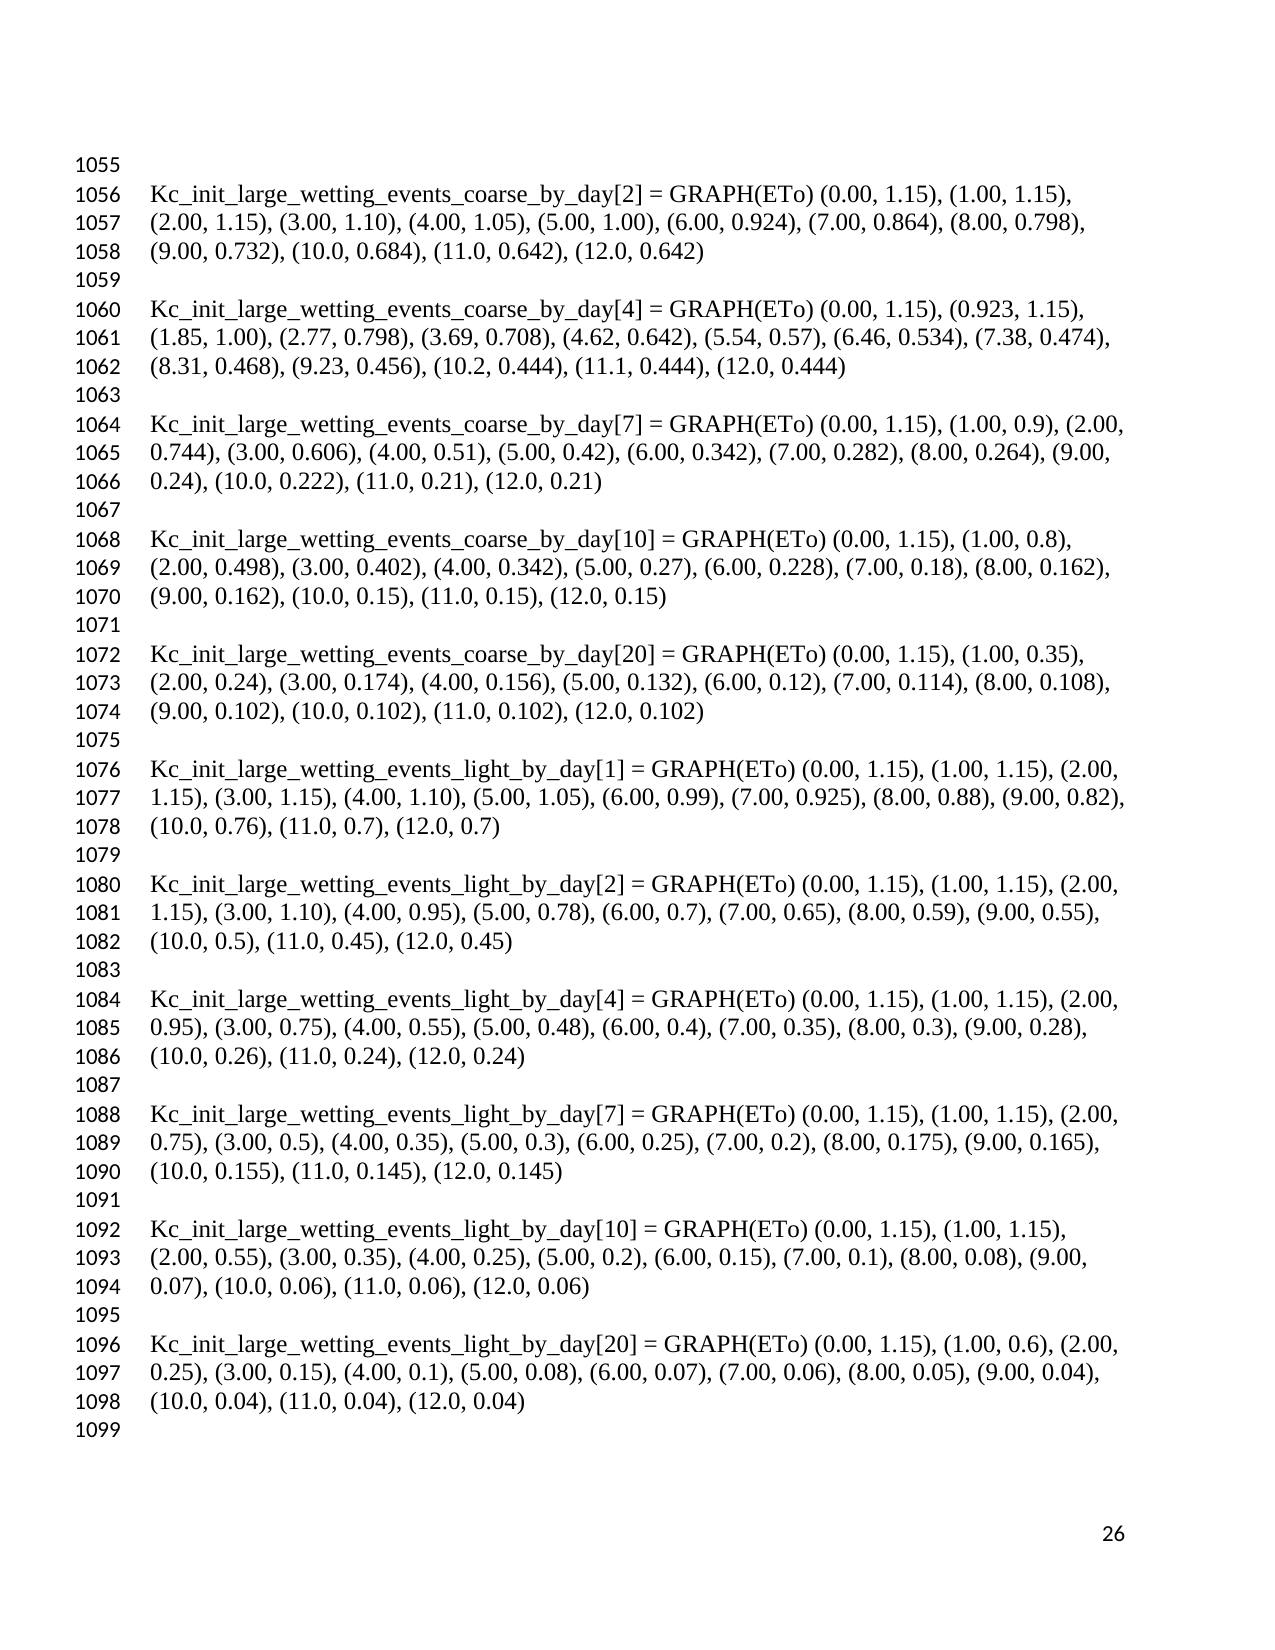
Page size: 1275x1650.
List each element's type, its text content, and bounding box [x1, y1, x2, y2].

text Kc_init_large_wetting_events_light_by_day[4] = GRAPH(ETo) (0.00, 1.15), (1.00, 1.15), (2.00, 0.95), (3.00, 0.75), (4.00, 0.55), (5.00, 0.48), (6.00, 0.4), (7.00, 0.35), (8.00, 0.3), (9.00, 0.28), (10.0, 0.26), (11.0, 0.24), (12.0, 0.24) [150, 984, 1125, 1070]
text Kc_init_large_wetting_events_light_by_day[1] = GRAPH(ETo) (0.00, 1.15), (1.00, 1.15), (2.00, 1.15), (3.00, 1.15), (4.00, 1.10), (5.00, 1.05), (6.00, 0.99), (7.00, 0.925), (8.00, 0.88), (9.00, 0.82), (10.0, 0.76), (11.0, 0.7), (12.0, 0.7) [150, 754, 1125, 840]
text Kc_init_large_wetting_events_coarse_by_day[20] = GRAPH(ETo) (0.00, 1.15), (1.00, 0.35), (2.00, 0.24), (3.00, 0.174), (4.00, 0.156), (5.00, 0.132), (6.00, 0.12), (7.00, 0.114), (8.00, 0.108), (9.00, 0.102), (10.0, 0.102), (11.0, 0.102), (12.0, 0.102) [150, 639, 1125, 725]
text Kc_init_large_wetting_events_coarse_by_day[2] = GRAPH(ETo) (0.00, 1.15), (1.00, 1.15), (2.00, 1.15), (3.00, 1.10), (4.00, 1.05), (5.00, 1.00), (6.00, 0.924), (7.00, 0.864), (8.00, 0.798), (9.00, 0.732), (10.0, 0.684), (11.0, 0.642), (12.0, 0.642) [150, 179, 1125, 265]
text Kc_init_large_wetting_events_coarse_by_day[7] = GRAPH(ETo) (0.00, 1.15), (1.00, 0.9), (2.00, 0.744), (3.00, 0.606), (4.00, 0.51), (5.00, 0.42), (6.00, 0.342), (7.00, 0.282), (8.00, 0.264), (9.00, 0.24), (10.0, 0.222), (11.0, 0.21), (12.0, 0.21) [150, 409, 1125, 495]
text Kc_init_large_wetting_events_coarse_by_day[4] = GRAPH(ETo) (0.00, 1.15), (0.923, 1.15), (1.85, 1.00), (2.77, 0.798), (3.69, 0.708), (4.62, 0.642), (5.54, 0.57), (6.46, 0.534), (7.38, 0.474), (8.31, 0.468), (9.23, 0.456), (10.2, 0.444), (11.1, 0.444), (12.0, 0.444) [150, 294, 1125, 380]
text Kc_init_large_wetting_events_light_by_day[20] = GRAPH(ETo) (0.00, 1.15), (1.00, 0.6), (2.00, 0.25), (3.00, 0.15), (4.00, 0.1), (5.00, 0.08), (6.00, 0.07), (7.00, 0.06), (8.00, 0.05), (9.00, 0.04), (10.0, 0.04), (11.0, 0.04), (12.0, 0.04) [150, 1329, 1125, 1415]
text Kc_init_large_wetting_events_coarse_by_day[10] = GRAPH(ETo) (0.00, 1.15), (1.00, 0.8), (2.00, 0.498), (3.00, 0.402), (4.00, 0.342), (5.00, 0.27), (6.00, 0.228), (7.00, 0.18), (8.00, 0.162), (9.00, 0.162), (10.0, 0.15), (11.0, 0.15), (12.0, 0.15) [150, 524, 1125, 610]
text Kc_init_large_wetting_events_light_by_day[2] = GRAPH(ETo) (0.00, 1.15), (1.00, 1.15), (2.00, 1.15), (3.00, 1.10), (4.00, 0.95), (5.00, 0.78), (6.00, 0.7), (7.00, 0.65), (8.00, 0.59), (9.00, 0.55), (10.0, 0.5), (11.0, 0.45), (12.0, 0.45) [150, 869, 1125, 955]
text Kc_init_large_wetting_events_light_by_day[7] = GRAPH(ETo) (0.00, 1.15), (1.00, 1.15), (2.00, 0.75), (3.00, 0.5), (4.00, 0.35), (5.00, 0.3), (6.00, 0.25), (7.00, 0.2), (8.00, 0.175), (9.00, 0.165), (10.0, 0.155), (11.0, 0.145), (12.0, 0.145) [150, 1099, 1125, 1185]
text Kc_init_large_wetting_events_light_by_day[10] = GRAPH(ETo) (0.00, 1.15), (1.00, 1.15), (2.00, 0.55), (3.00, 0.35), (4.00, 0.25), (5.00, 0.2), (6.00, 0.15), (7.00, 0.1), (8.00, 0.08), (9.00, 0.07), (10.0, 0.06), (11.0, 0.06), (12.0, 0.06) [150, 1214, 1125, 1300]
